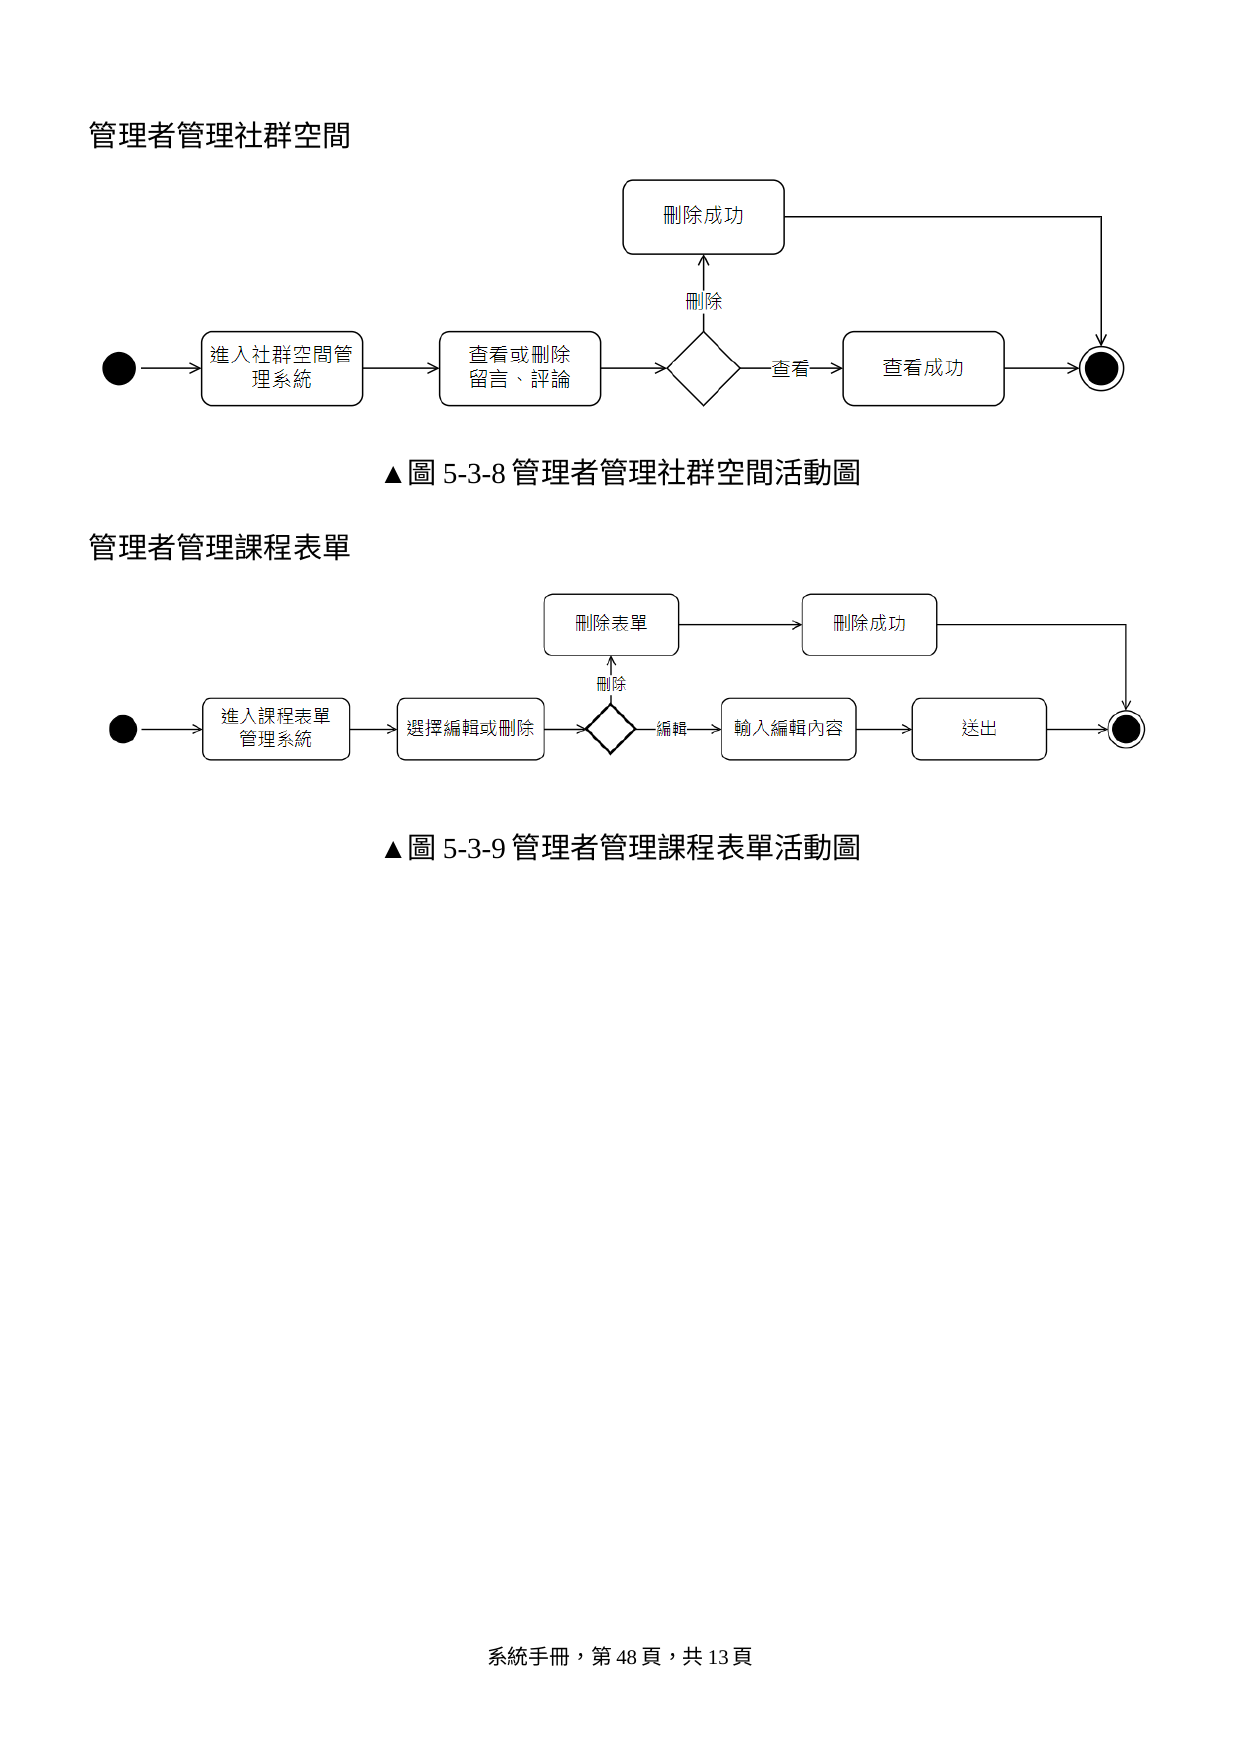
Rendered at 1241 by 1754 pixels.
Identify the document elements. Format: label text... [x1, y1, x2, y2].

picture [93, 583, 1157, 774]
text ▲圖5-3-9管理者管理課程表單活動圖 [89, 808, 1152, 883]
text 管理者管理社群空間 [89, 96, 1152, 171]
picture [88, 170, 1135, 414]
text 管理者管理課程表單 [89, 508, 1152, 583]
text ▲圖5-3-8管理者管理社群空間活動圖 [89, 433, 1152, 508]
